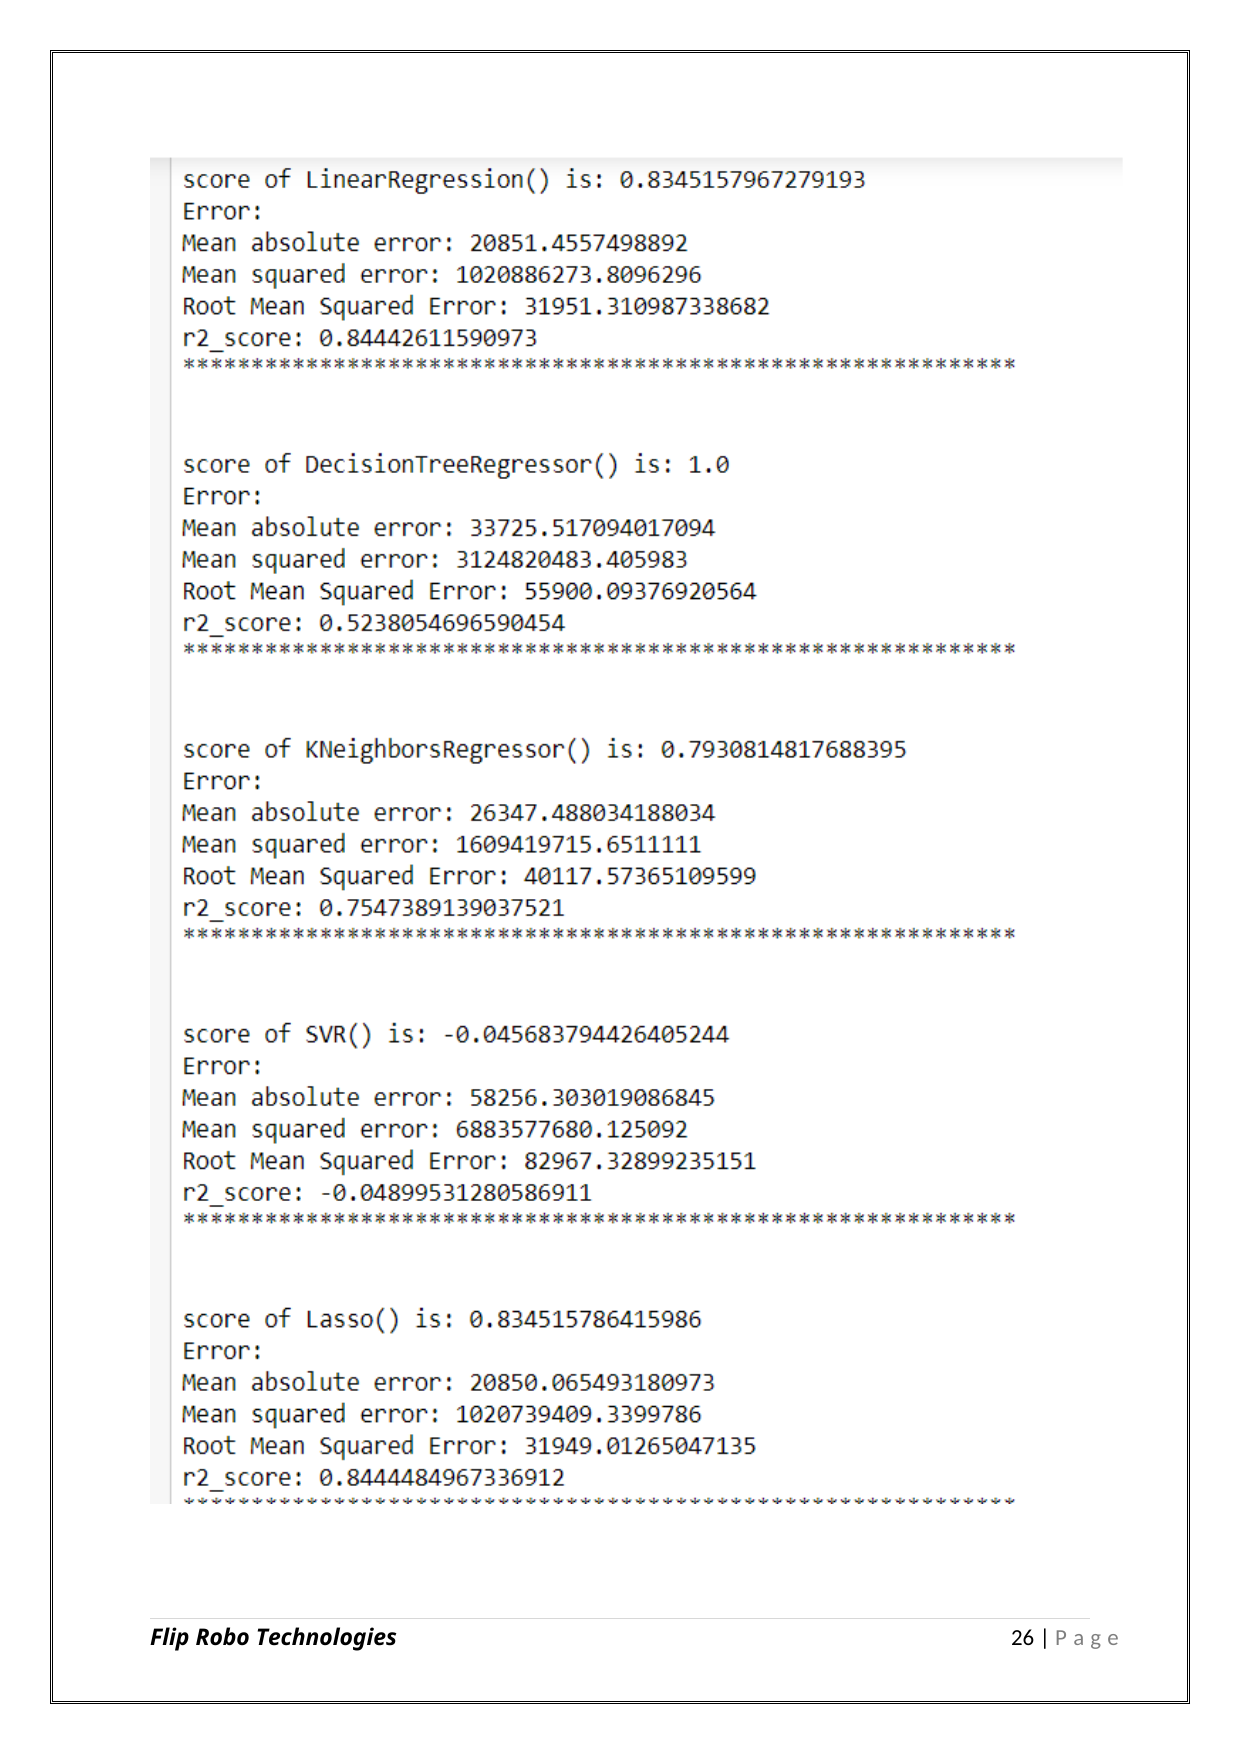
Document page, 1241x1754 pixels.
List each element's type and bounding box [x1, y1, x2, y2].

picture [150, 150, 1123, 1504]
